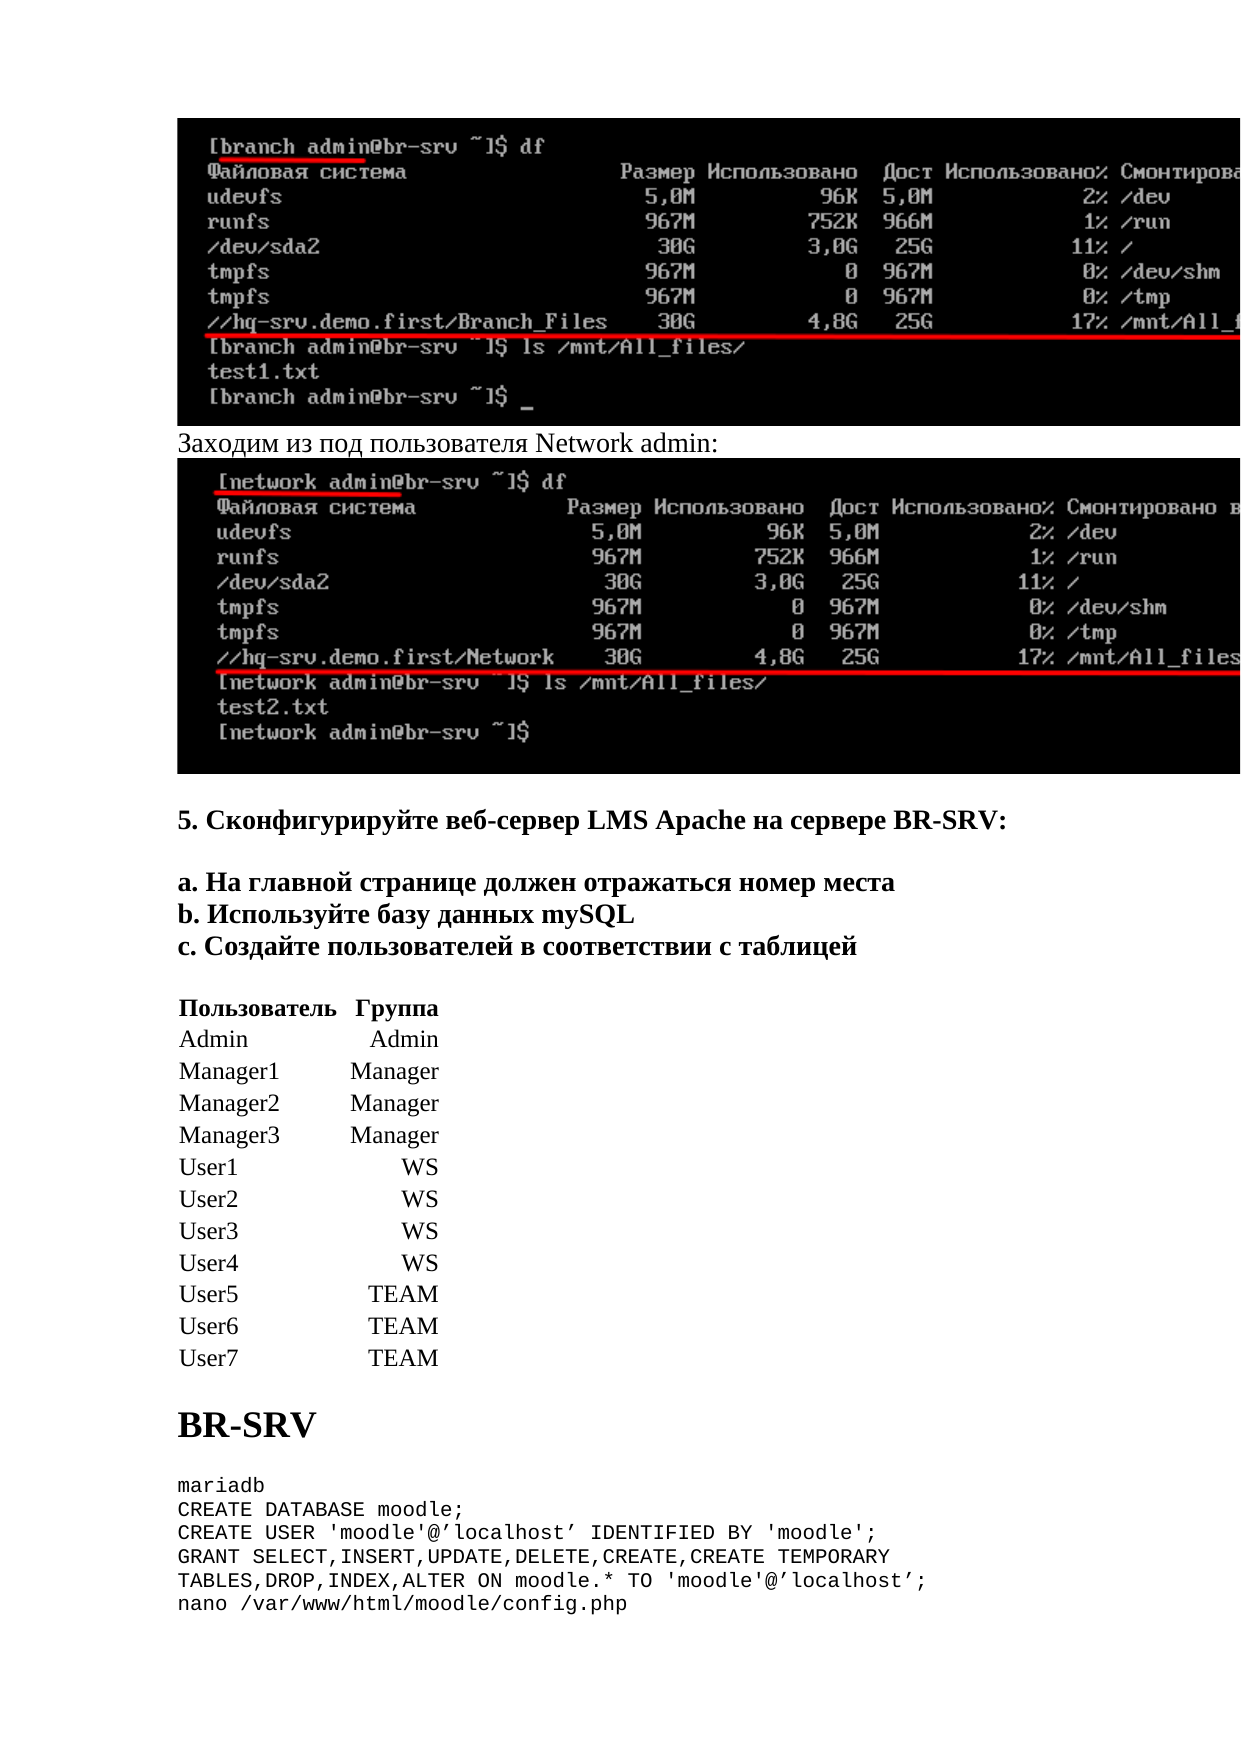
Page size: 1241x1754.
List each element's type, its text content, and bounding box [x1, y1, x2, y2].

table_cell WS [344, 1246, 440, 1278]
table_cell Manager1 [177, 1055, 343, 1087]
table_cell User7 [177, 1342, 343, 1373]
text CREATE DATABASE moodle; [177, 1499, 1152, 1522]
table_cell User3 [177, 1214, 343, 1246]
table_cell TEAM [344, 1342, 440, 1373]
table_cell User2 [177, 1182, 343, 1214]
text BR-SRV [177, 1403, 1152, 1446]
picture [177, 458, 1241, 774]
table_header Пользователь [177, 991, 343, 1023]
table_cell Manager [344, 1087, 440, 1118]
text 5. Сконфигурируйте веб-сервер LMS Apache на сервере BR-SRV: [177, 803, 1152, 836]
table_cell Manager [344, 1055, 440, 1087]
table_cell WS [344, 1214, 440, 1246]
table_cell User1 [177, 1150, 343, 1182]
table_header Группа [344, 991, 440, 1023]
table_cell Admin [344, 1023, 440, 1055]
table_cell WS [344, 1150, 440, 1182]
text mariadb [177, 1475, 1152, 1499]
table_cell WS [344, 1182, 440, 1214]
table_cell Admin [177, 1023, 343, 1055]
table_cell Manager [344, 1119, 440, 1150]
table_cell TEAM [344, 1310, 440, 1342]
table_cell Manager3 [177, 1119, 343, 1150]
picture [177, 118, 1241, 426]
table_cell User6 [177, 1310, 343, 1342]
text CREATE USER 'moodle'@’localhost’ IDENTIFIED BY 'moodle'; [177, 1522, 1152, 1546]
table_cell User5 [177, 1278, 343, 1310]
text GRANT SELECT,INSERT,UPDATE,DELETE,CREATE,CREATE TEMPORARY TABLES,DROP,INDEX,ALTER ON moodle.* TO 'moodle'@’localhost’; [177, 1546, 1152, 1593]
table_cell User4 [177, 1246, 343, 1278]
text a. На главной странице должен отражаться номер места b. Используйте базу данных mySQL c. Создайте пользователей в соответствии с таблицей [177, 865, 1152, 962]
text nano /var/www/html/moodle/config.php [177, 1593, 1152, 1617]
table_cell Manager2 [177, 1087, 343, 1118]
text Проверяем Заходим из под пользователя Admin: Заходим из под пользователя Branch admin: Заходим из под пользователя Network admin: [177, 426, 1152, 458]
table_cell TEAM [344, 1278, 440, 1310]
